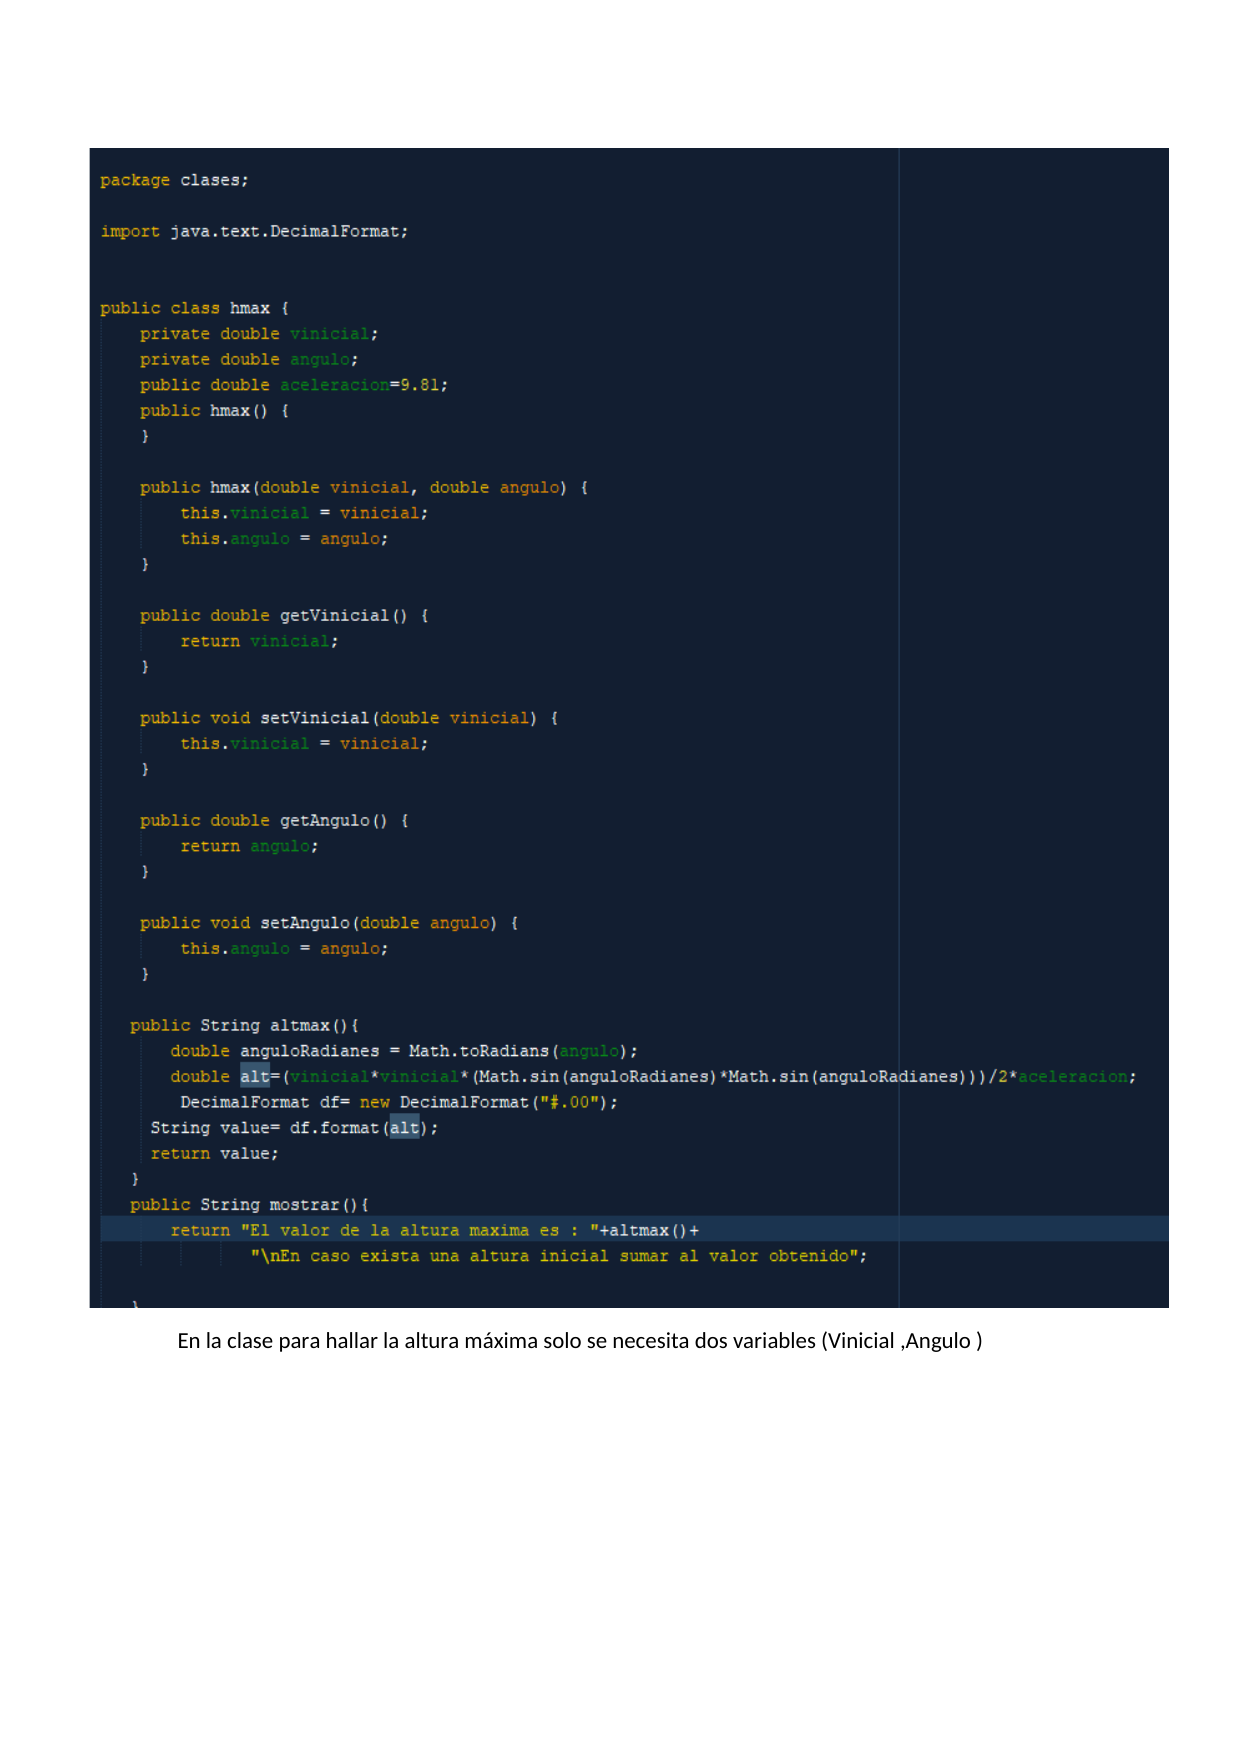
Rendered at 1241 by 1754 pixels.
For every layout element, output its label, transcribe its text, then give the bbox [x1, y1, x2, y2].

text En la clase para hallar la altura máxima solo se necesita dos variables (Vinicial ,Angulo ) [177, 1308, 1063, 1355]
picture [89, 148, 1169, 1308]
